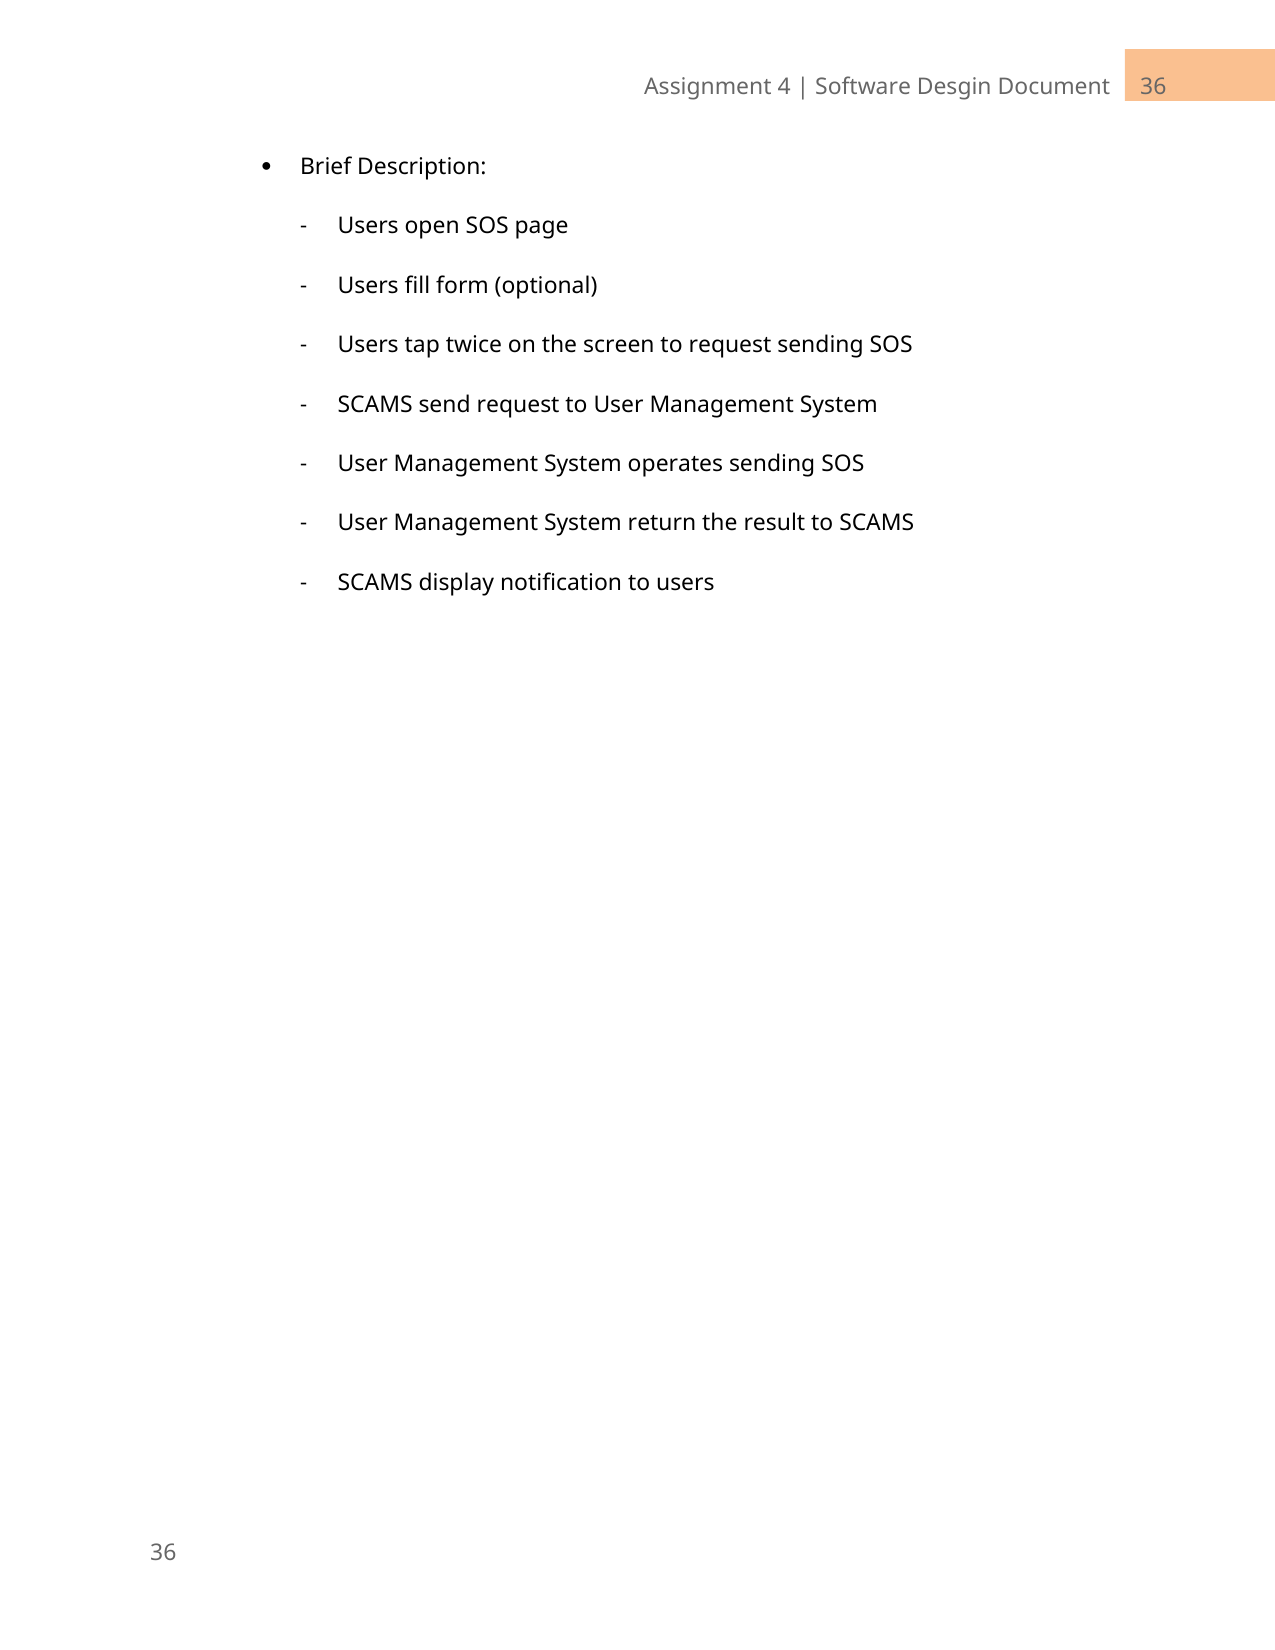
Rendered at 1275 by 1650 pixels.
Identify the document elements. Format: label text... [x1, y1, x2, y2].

list Users open SOS page [300, 209, 1125, 241]
list Users tap twice on the screen to request sending SOS [300, 328, 1125, 359]
list Users fill form (optional) [300, 269, 1125, 300]
list SCAMS send request to User Management System [300, 387, 1125, 419]
list SCAMS display notification to users [300, 566, 1125, 597]
list Brief Description: [262, 150, 1125, 181]
list User Management System operates sending SOS [300, 447, 1125, 478]
list User Management System return the result to SCAMS [300, 506, 1125, 537]
